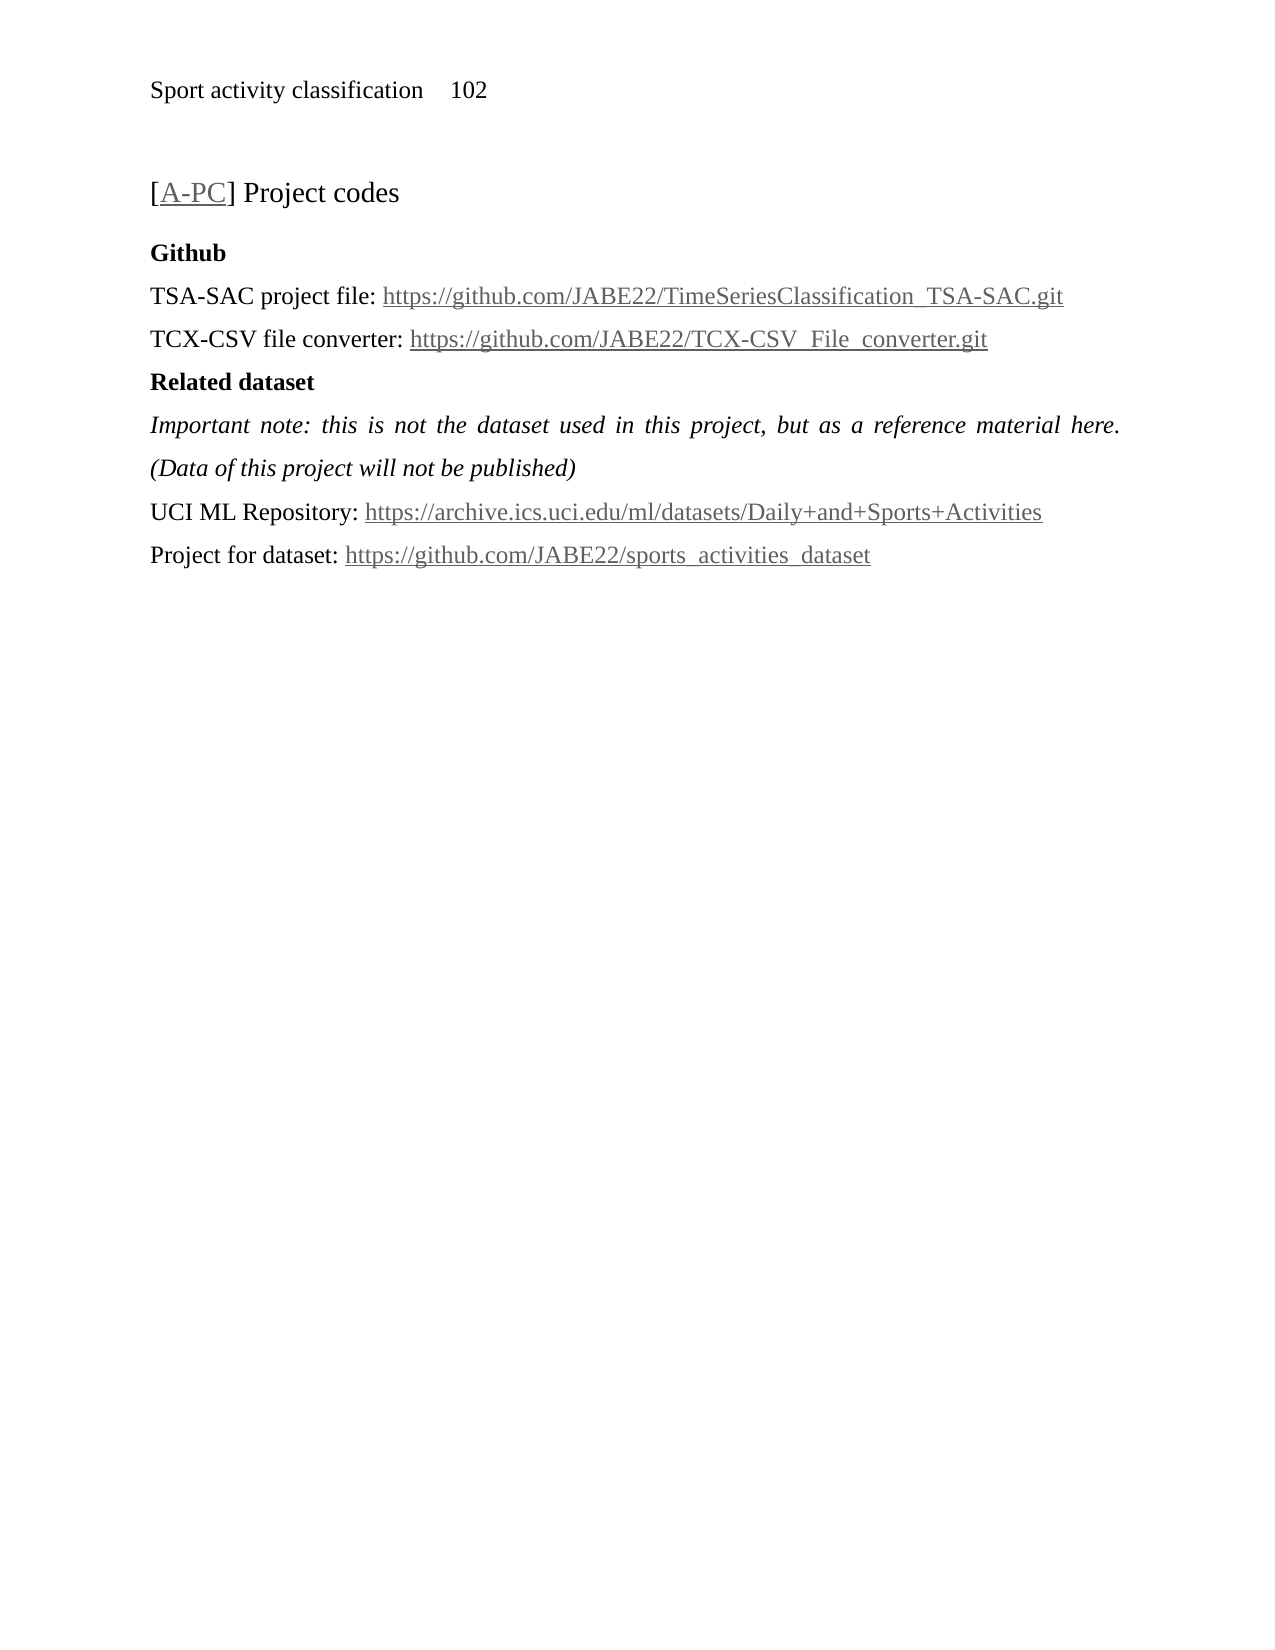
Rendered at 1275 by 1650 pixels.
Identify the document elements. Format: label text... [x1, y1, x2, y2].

text UCI ML Repository: https://archive.ics.uci.edu/ml/datasets/Daily+and+Sports+Activities [150, 497, 1125, 525]
text Important note: this is not the dataset used in this project, but as a reference material here. (Data of this project will not be published) [150, 410, 1125, 482]
text TSA-SAC project file: https://github.com/JABE22/TimeSeriesClassification_TSA-SAC.git [150, 281, 1125, 310]
text Github [150, 238, 1125, 267]
text Project for dataset: https://github.com/JABE22/sports_activities_dataset [150, 540, 1125, 568]
text TCX-CSV file converter: https://github.com/JABE22/TCX-CSV_File_converter.git [150, 324, 1125, 353]
subtitle [A-PC] Project codes [150, 175, 1125, 208]
text Related dataset [150, 367, 1125, 396]
